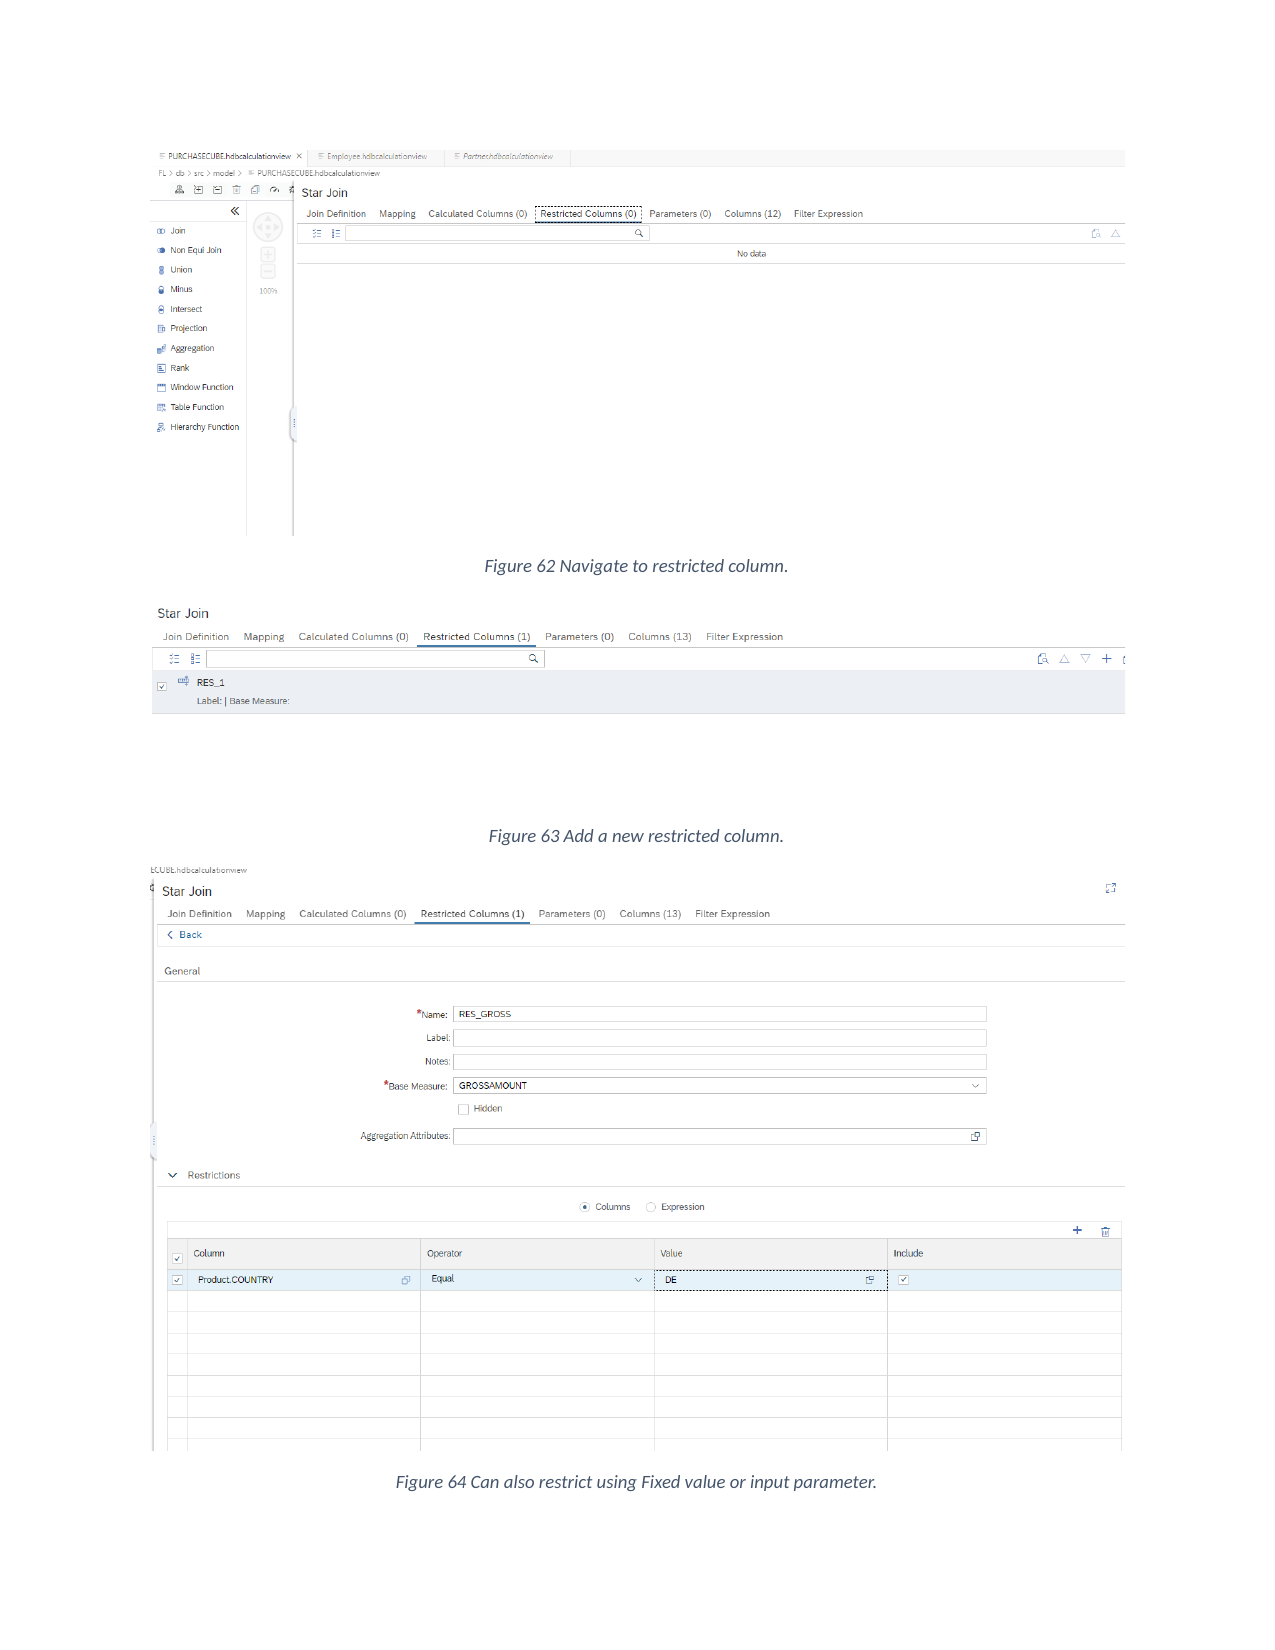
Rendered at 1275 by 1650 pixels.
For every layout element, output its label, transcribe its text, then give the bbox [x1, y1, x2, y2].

picture [150, 867, 1125, 1451]
text Figure 64 Can also restrict using Fixed value or input parameter. [150, 1470, 1125, 1493]
picture [150, 598, 1125, 805]
text Figure 63 Add a new restricted column. [150, 824, 1125, 847]
picture [150, 150, 1125, 536]
text Figure 62 Navigate to restricted column. [150, 554, 1125, 577]
